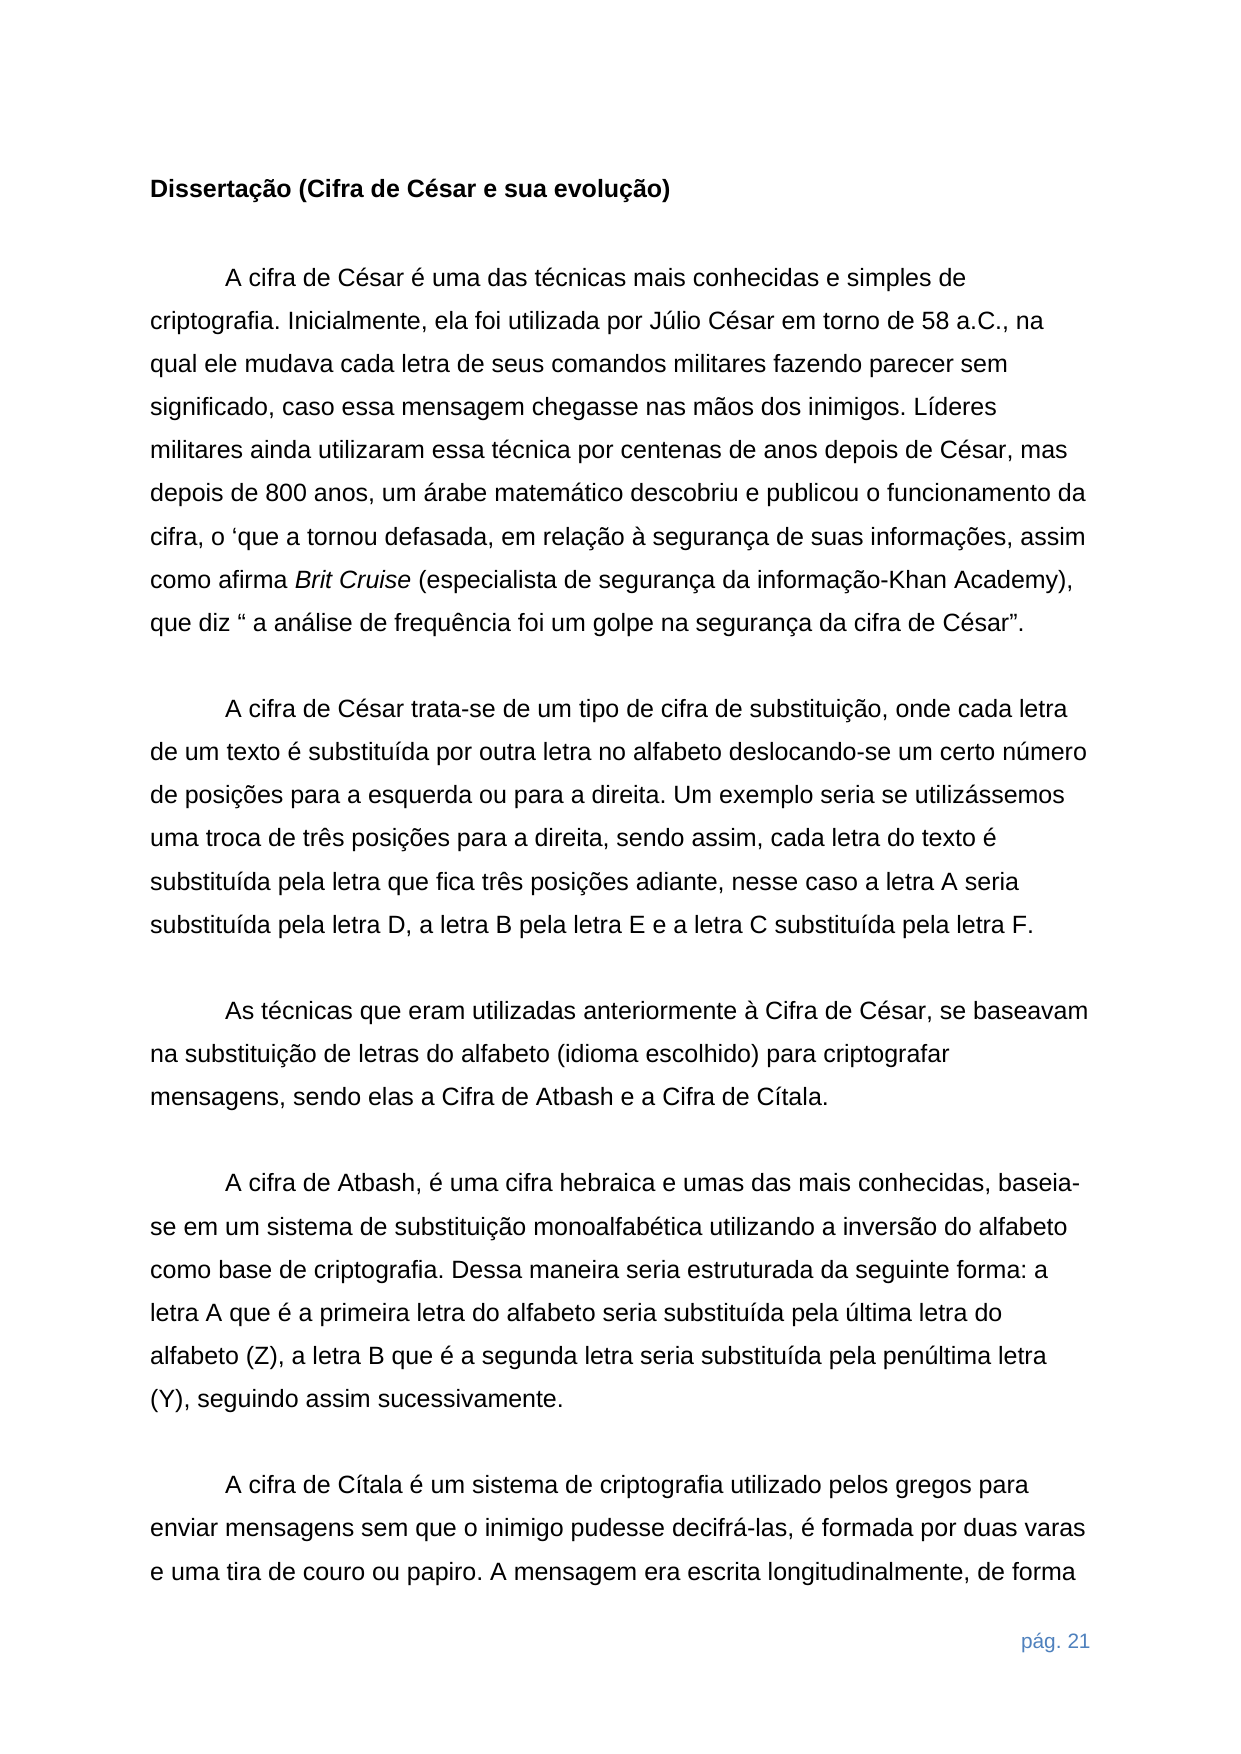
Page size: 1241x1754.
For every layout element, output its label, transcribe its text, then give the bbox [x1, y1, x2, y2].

text A cifra de Atbash, é uma cifra hebraica e umas das mais conhecidas, baseia-se em um sistema de substituição monoalfabética utilizando a inversão do alfabeto como base de criptografia. Dessa maneira seria estruturada da seguinte forma: a letra A que é a primeira letra do alfabeto seria substituída pela última letra do alfabeto (Z), a letra B que é a segunda letra seria substituída pela penúltima letra (Y), seguindo assim sucessivamente. [150, 1168, 1090, 1413]
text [150, 1470, 1090, 1585]
text A cifra de César trata-se de um tipo de cifra de substituição, onde cada letra de um texto é substituída por outra letra no alfabeto deslocando-se um certo número de posições para a esquerda ou para a direita. Um exemplo seria se utilizássemos uma troca de três posições para a direita, sendo assim, cada letra do texto é substituída pela letra que fica três posições adiante, nesse caso a letra A seria substituída pela letra D, a letra B pela letra E e a letra C substituída pela letra F. [150, 694, 1090, 938]
subtitle Dissertação (Cifra de César e sua evolução) [150, 174, 1090, 203]
text A cifra de César é uma das técnicas mais conhecidas e simples de criptografia. Inicialmente, ela foi utilizada por Júlio César em torno de 58 a.C., na qual ele mudava cada letra de seus comandos militares fazendo parecer sem significado, caso essa mensagem chegasse nas mãos dos inimigos. Líderes militares ainda utilizaram essa técnica por centenas de anos depois de César, mas depois de 800 anos, um árabe matemático descobriu e publicou o funcionamento da cifra, o ‘que a tornou defasada, em relação à segurança de suas informações, assim como afirma Brit Cruise (especialista de segurança da informação-Khan Academy), que diz “ a análise de frequência foi um golpe na segurança da cifra de César”. [150, 263, 1090, 636]
text As técnicas que eram utilizadas anteriormente à Cifra de César, se baseavam na substituição de letras do alfabeto (idioma escolhido) para criptografar mensagens, sendo elas a Cifra de Atbash e a Cifra de Cítala. [150, 996, 1090, 1111]
